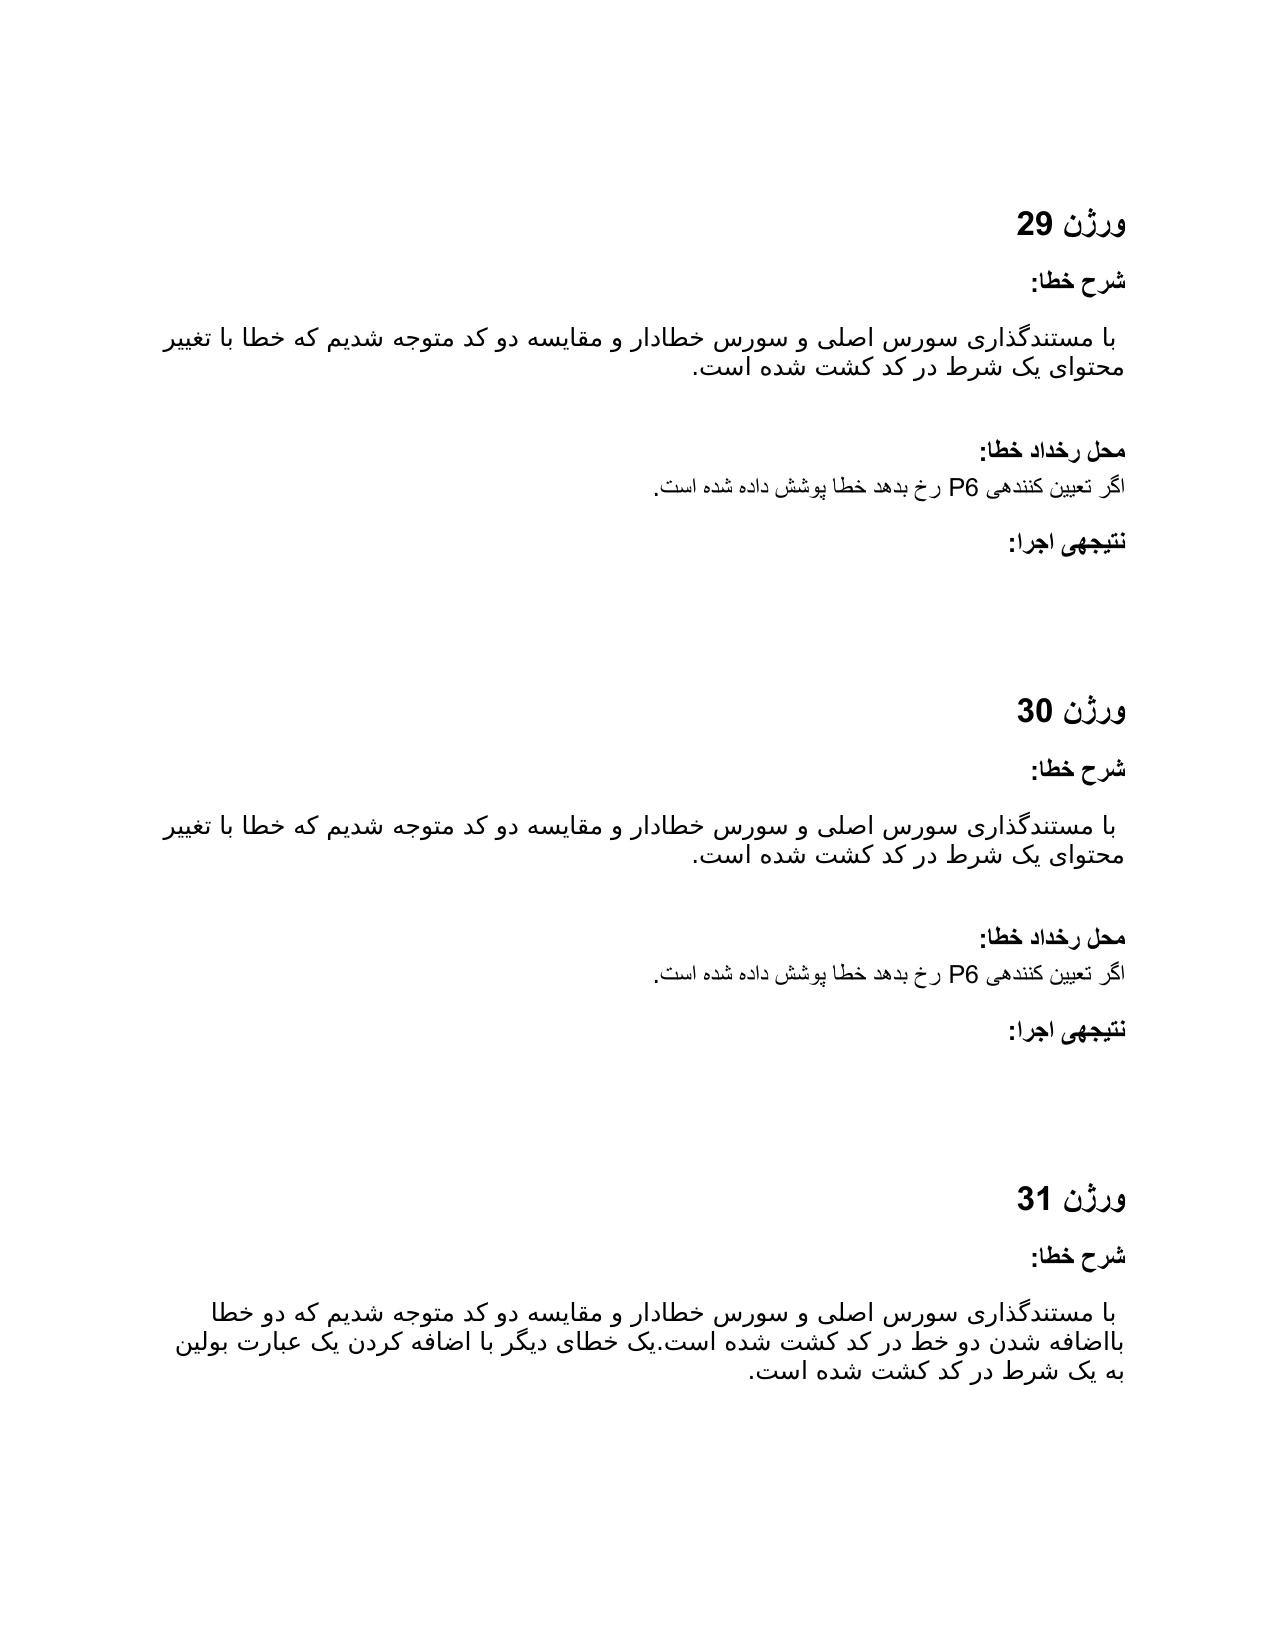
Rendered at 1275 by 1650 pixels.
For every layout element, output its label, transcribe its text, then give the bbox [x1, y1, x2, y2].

subtitle ورژن 30 [150, 691, 1125, 729]
subtitle شرح خطا: [150, 267, 1125, 298]
subtitle ورژن 29 [150, 204, 1125, 242]
subtitle محل رخداد خطا: [150, 894, 1125, 954]
text نتیجهی اجرا: [150, 527, 1125, 559]
subtitle شرح خطا: [150, 1242, 1125, 1273]
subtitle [150, 323, 1125, 382]
text نتیجهی اجرا: [150, 1015, 1125, 1046]
subtitle با مستندگذاری سورس اصلی و سورس خطادار و مقایسه دو کد متوجه شدیم که خطا با تغییر محتوای یک شرط در کد کشت شده است. [150, 811, 1125, 869]
subtitle با مستندگذاری سورس اصلی و سورس خطادار و مقایسه دو کد متوجه شدیم که دو خطا بااضافه شدن دو خط در کد کشت شده است.یک خطای دیگر با اضافه کردن یک عبارت بولین به یک شرط در کد کشت شده است. [150, 1298, 1125, 1386]
subtitle شرح خطا: [150, 754, 1125, 786]
subtitle محل رخداد خطا: [150, 407, 1125, 467]
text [150, 473, 1125, 502]
text اگر تعیین کنندهی P6 رخ بدهد خطا پوشش داده شده است. [150, 960, 1125, 990]
subtitle ورژن 31 [150, 1178, 1125, 1217]
